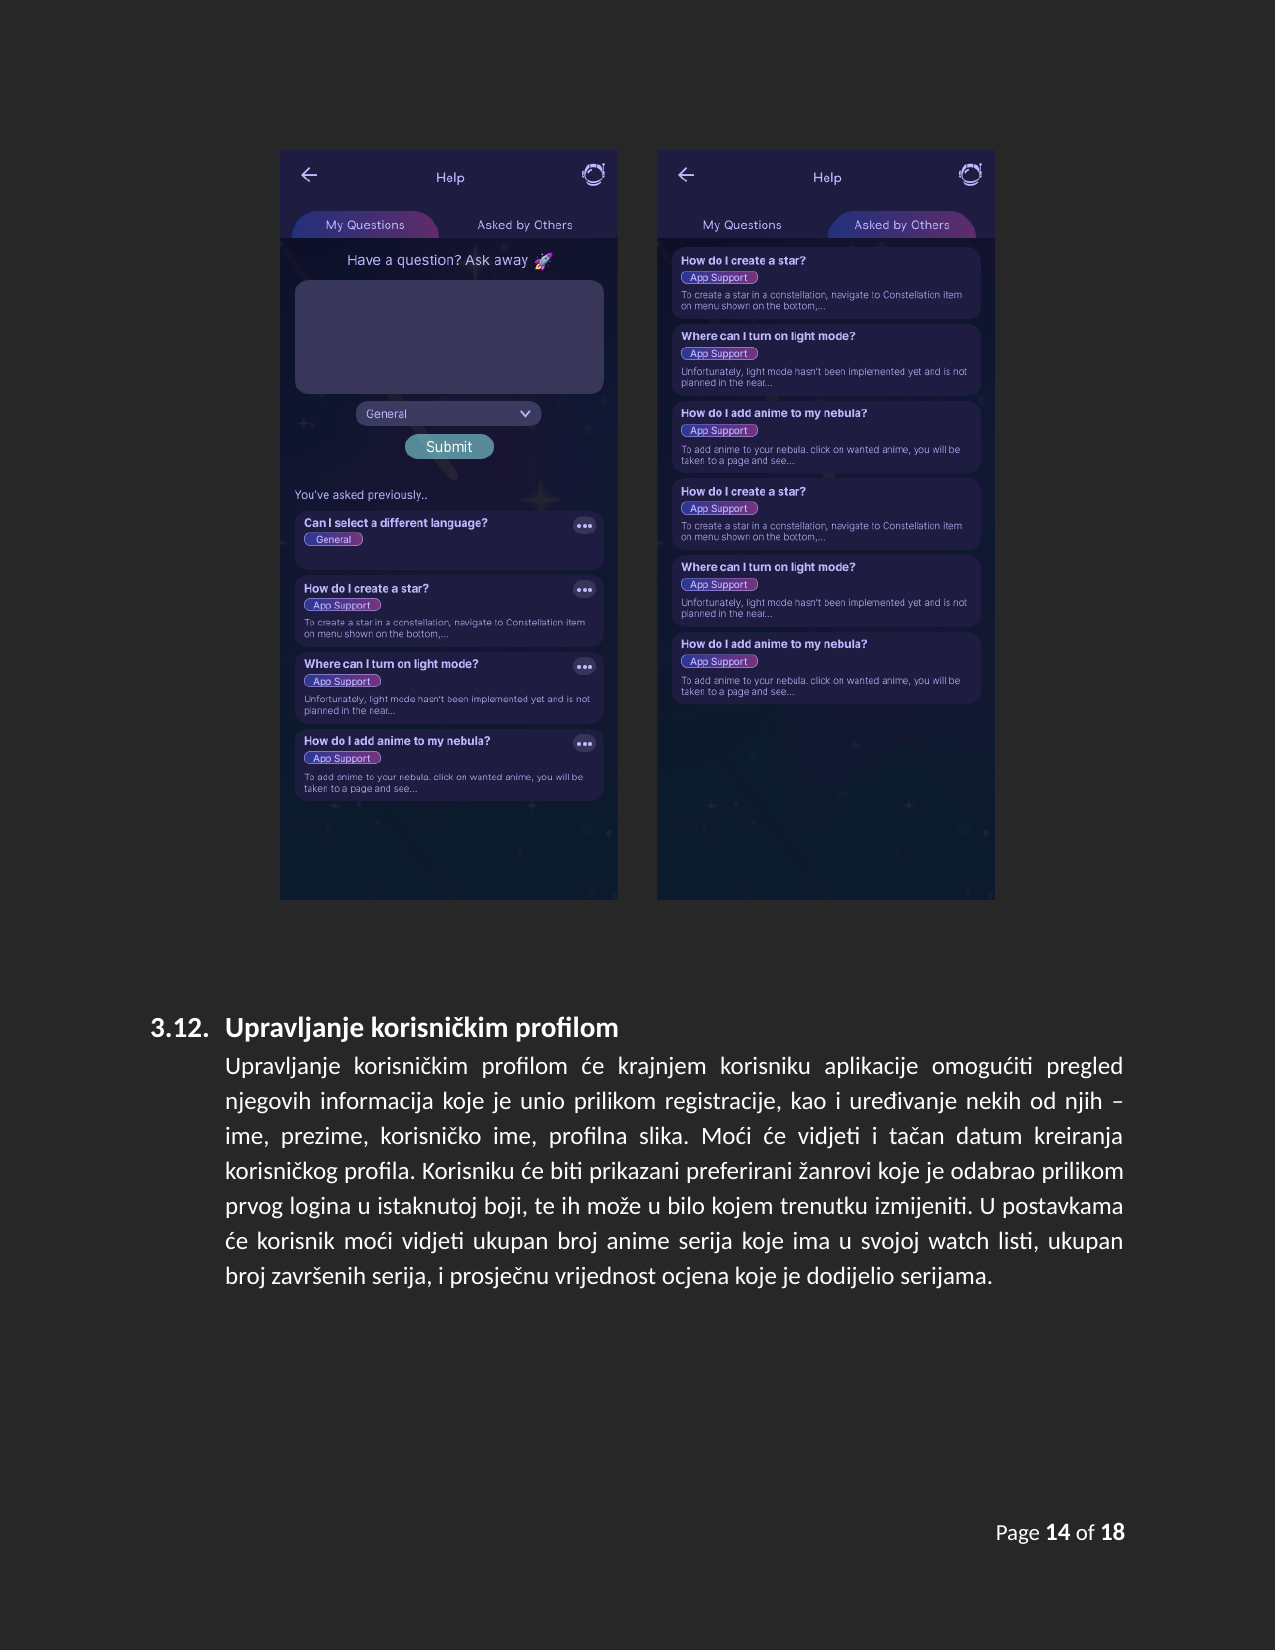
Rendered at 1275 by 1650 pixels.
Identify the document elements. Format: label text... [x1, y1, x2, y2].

list Upravljanje korisničkim profilom će krajnjem korisniku aplikacije omogućiti pregled njegovih informacija koje je unio prilikom registracije, kao i uređivanje nekih od njih – ime, prezime, korisničko ime, profilna slika. Moći će vidjeti i tačan datum kreiranja korisničkog profila. Korisniku će biti prikazani preferirani žanrovi koje je odabrao prilikom prvog logina u istaknutoj boji, te ih može u bilo kojem trenutku izmijeniti. U postavkama će korisnik moći vidjeti ukupan broj anime serija koje ima u svojoj watch listi, ukupan broj završenih serija, i prosječnu vrijednost ocjena koje je dodijelio serijama. [225, 1050, 1125, 1291]
picture [280, 150, 618, 900]
list Upravljanje korisničkim profilom [150, 1009, 1125, 1045]
picture [657, 150, 995, 900]
